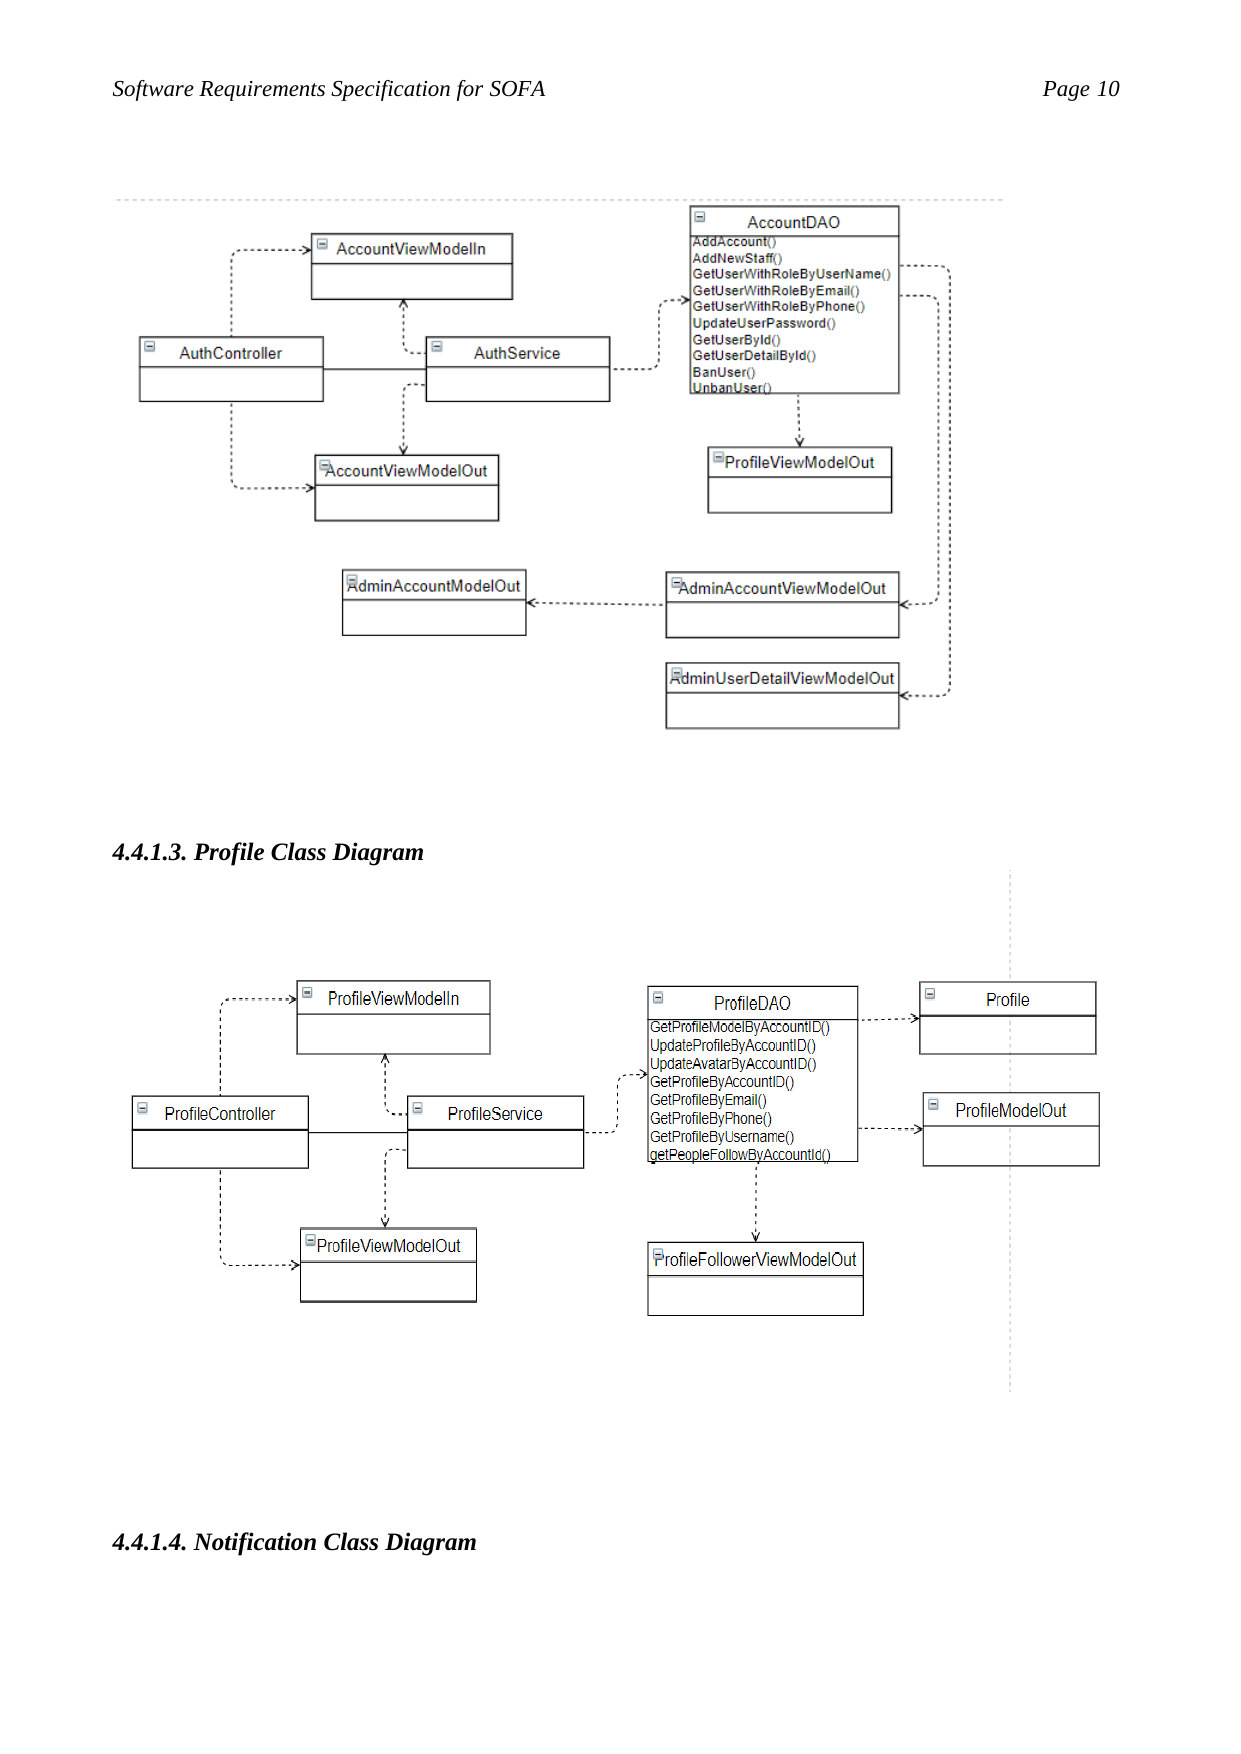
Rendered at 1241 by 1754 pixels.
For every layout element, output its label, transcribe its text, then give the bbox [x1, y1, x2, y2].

picture [112, 150, 1005, 768]
text 4.4.1.4. Notification Class Diagram [112, 1527, 1128, 1556]
picture [112, 870, 1175, 1392]
text 4.4.1.3. Profile Class Diagram [112, 837, 1128, 866]
